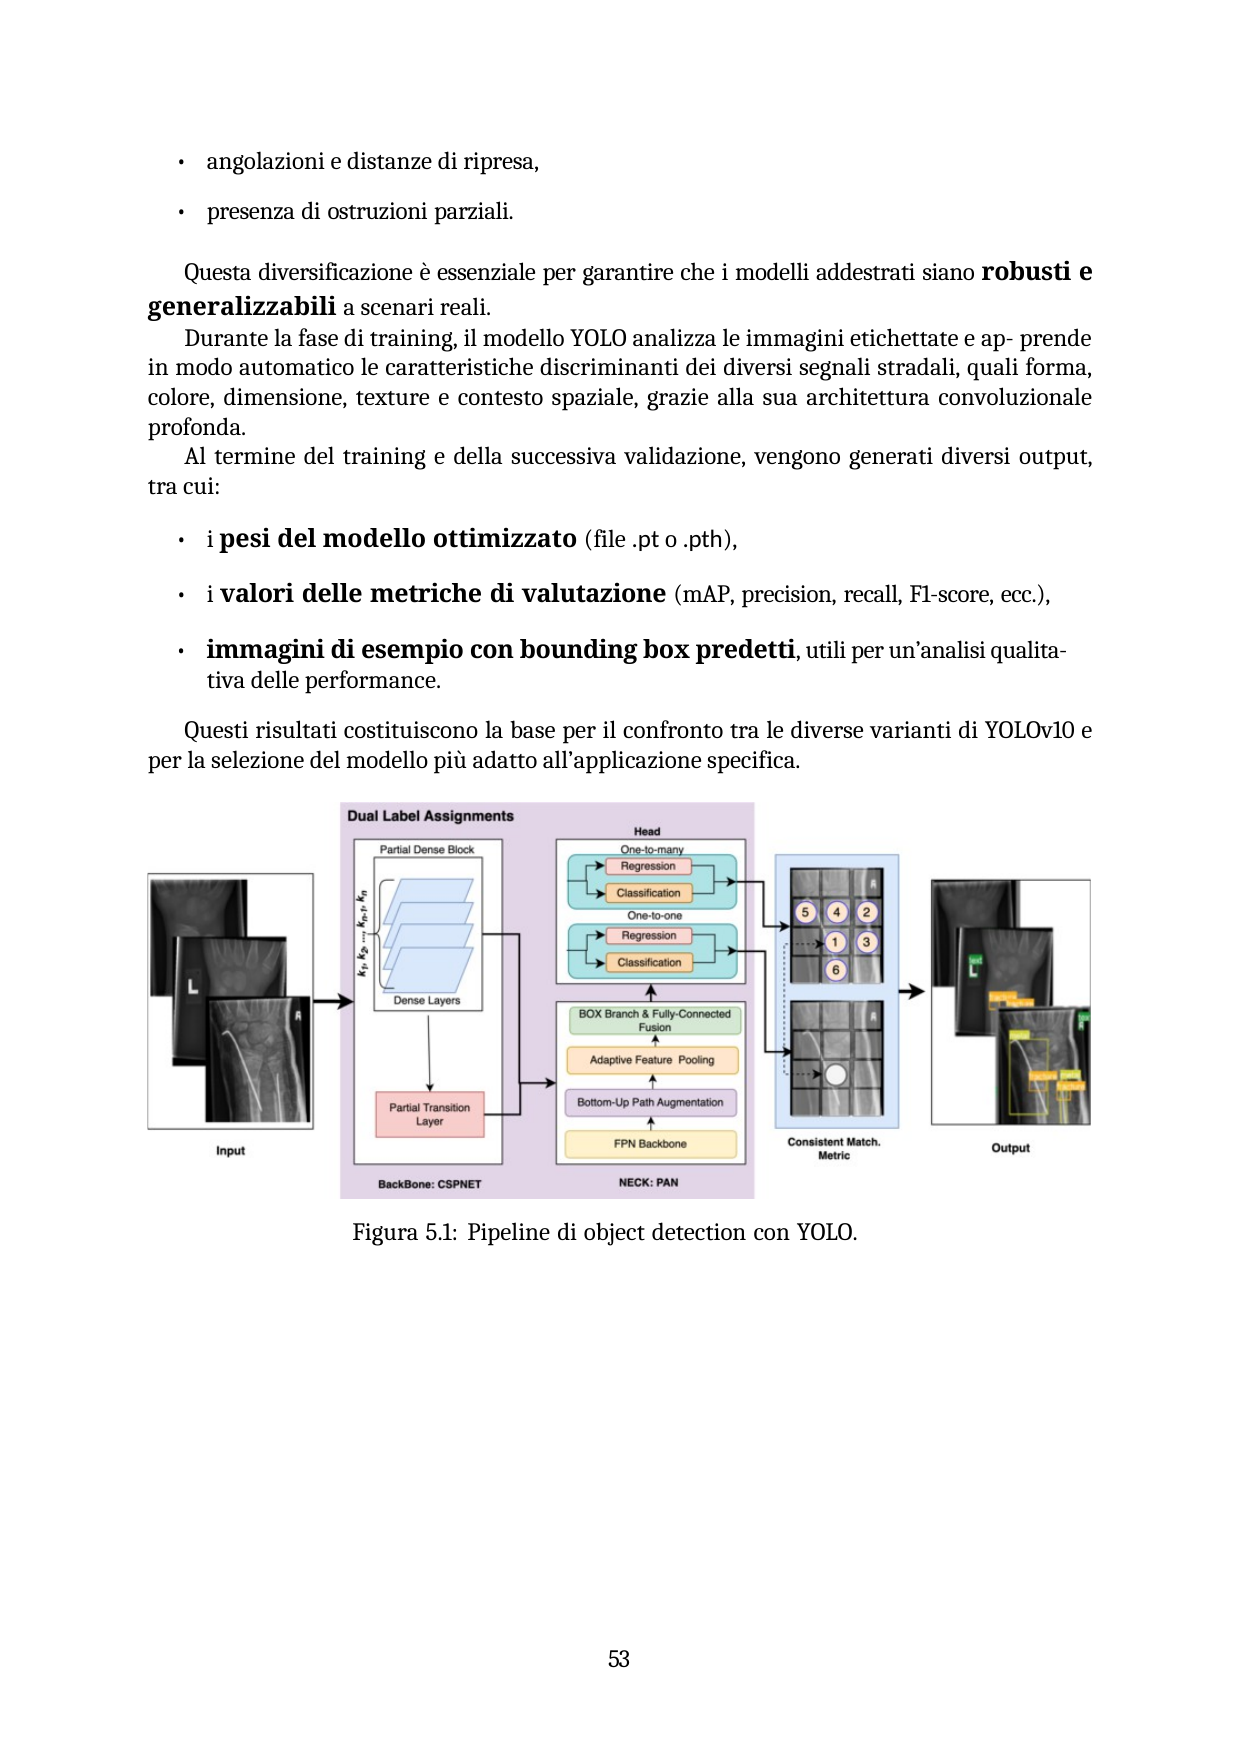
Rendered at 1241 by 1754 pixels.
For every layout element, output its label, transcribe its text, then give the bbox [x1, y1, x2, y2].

text Questa diversificazione è essenziale per garantire che i modelli addestrati siano robusti e generalizzabili a scenari reali. [148, 254, 1093, 323]
text Durante la fase di training, il modello YOLO analizza le immagini etichettate e ap- prende in modo automatico le caratteristiche discriminanti dei diversi segnali stradali, quali forma, colore, dimensione, texture e contesto spaziale, grazie alla sua architettura convoluzionale profonda. [148, 324, 1093, 441]
list presenza di ostruzioni parziali. [176, 197, 1181, 226]
picture [147, 802, 1091, 819]
list i pesi del modello ottimizzato (file .pt o .pth), [176, 521, 1181, 555]
list angolazioni e distanze di ripresa, [176, 147, 1181, 176]
text Al termine del training e della successiva validazione, vengono generati diversi output, tra cui: [148, 442, 1093, 500]
list i valori delle metriche di valutazione (mAP, precision, recall, F1-score, ecc.), [176, 576, 1181, 610]
text Questi risultati costituiscono la base per il confronto tra le diverse varianti di YOLOv10 e per la selezione del modello più adatto all’applicazione specifica. [148, 716, 1093, 774]
list immagini di esempio con bounding box predetti, utili per un’analisi qualita- tiva delle performance. [175, 631, 1093, 695]
text Figura 5.1: Pipeline di object detection con YOLO. [87, 819, 1122, 1247]
